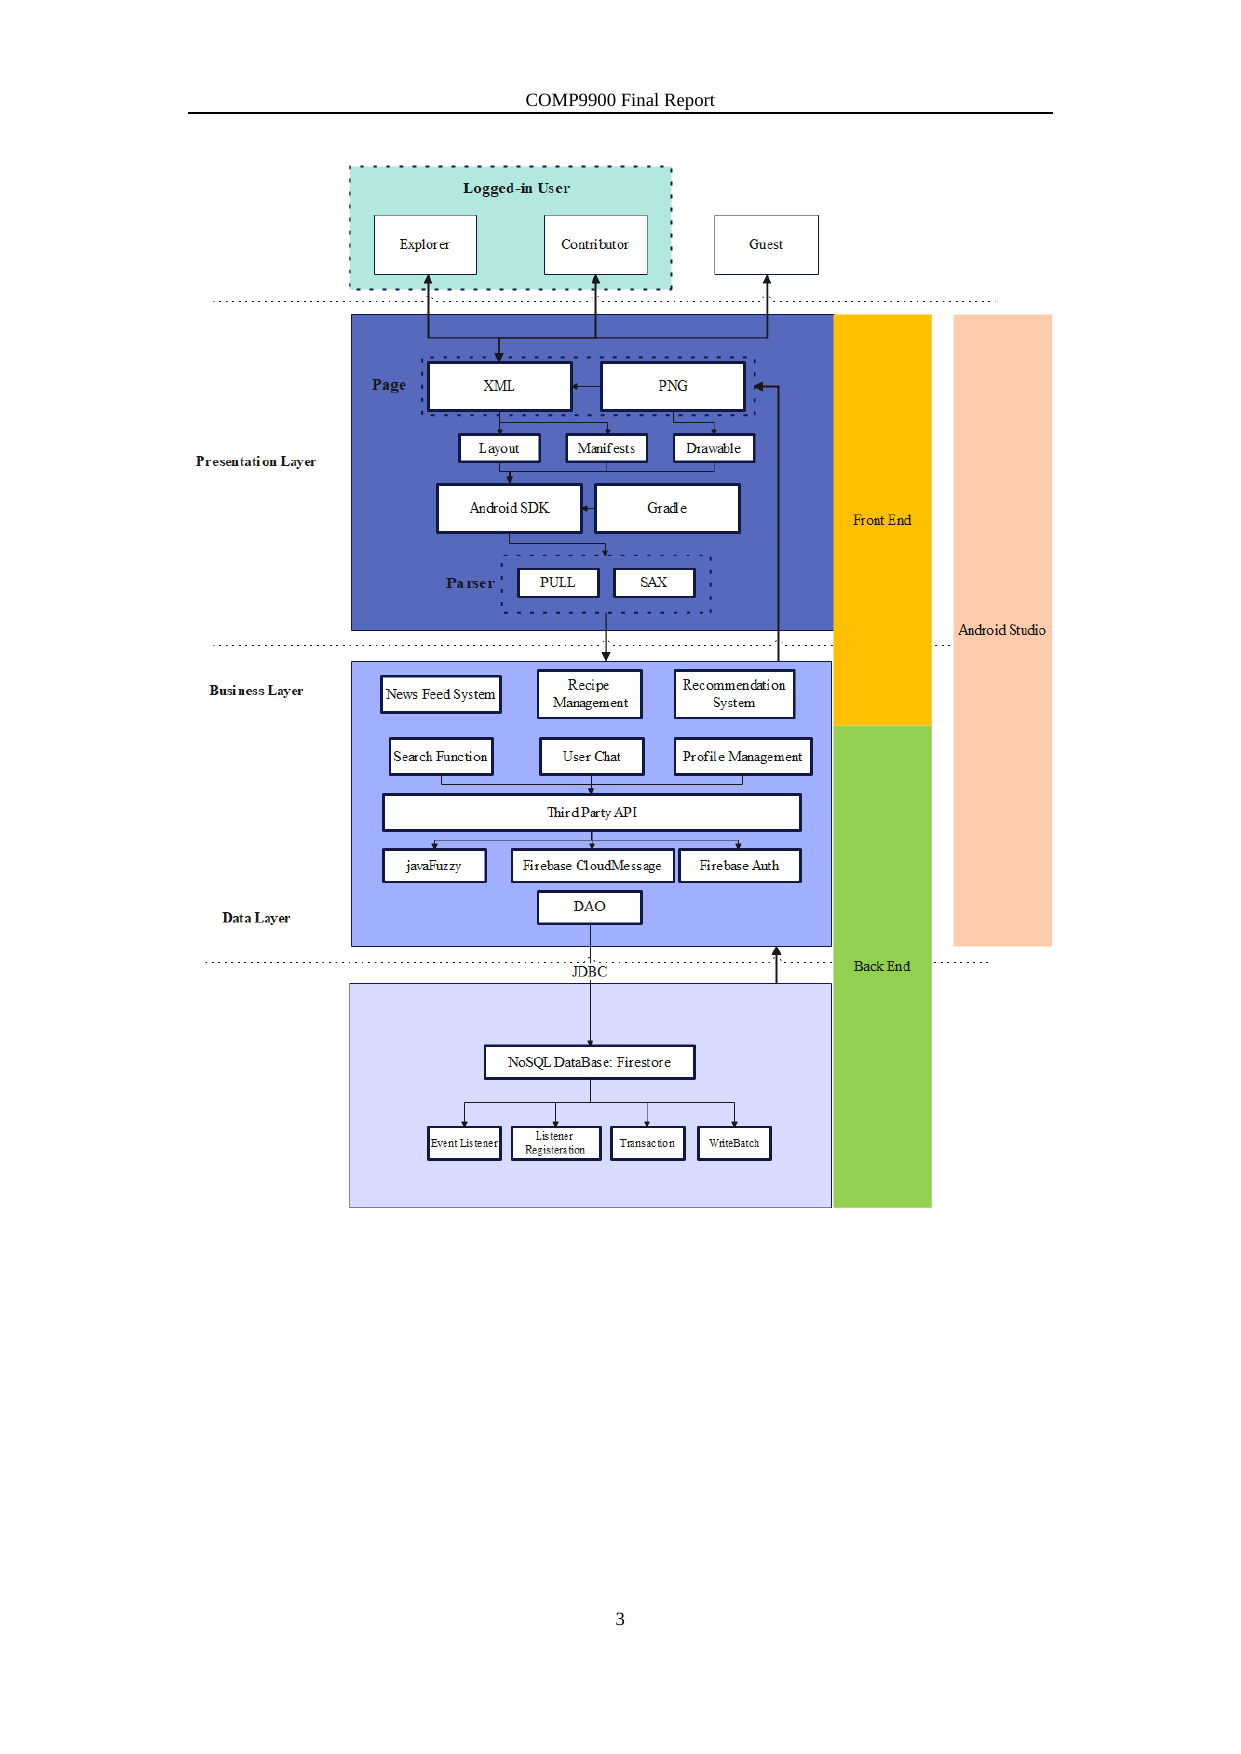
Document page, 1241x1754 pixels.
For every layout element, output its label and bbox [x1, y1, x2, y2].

picture [187, 162, 1053, 1208]
